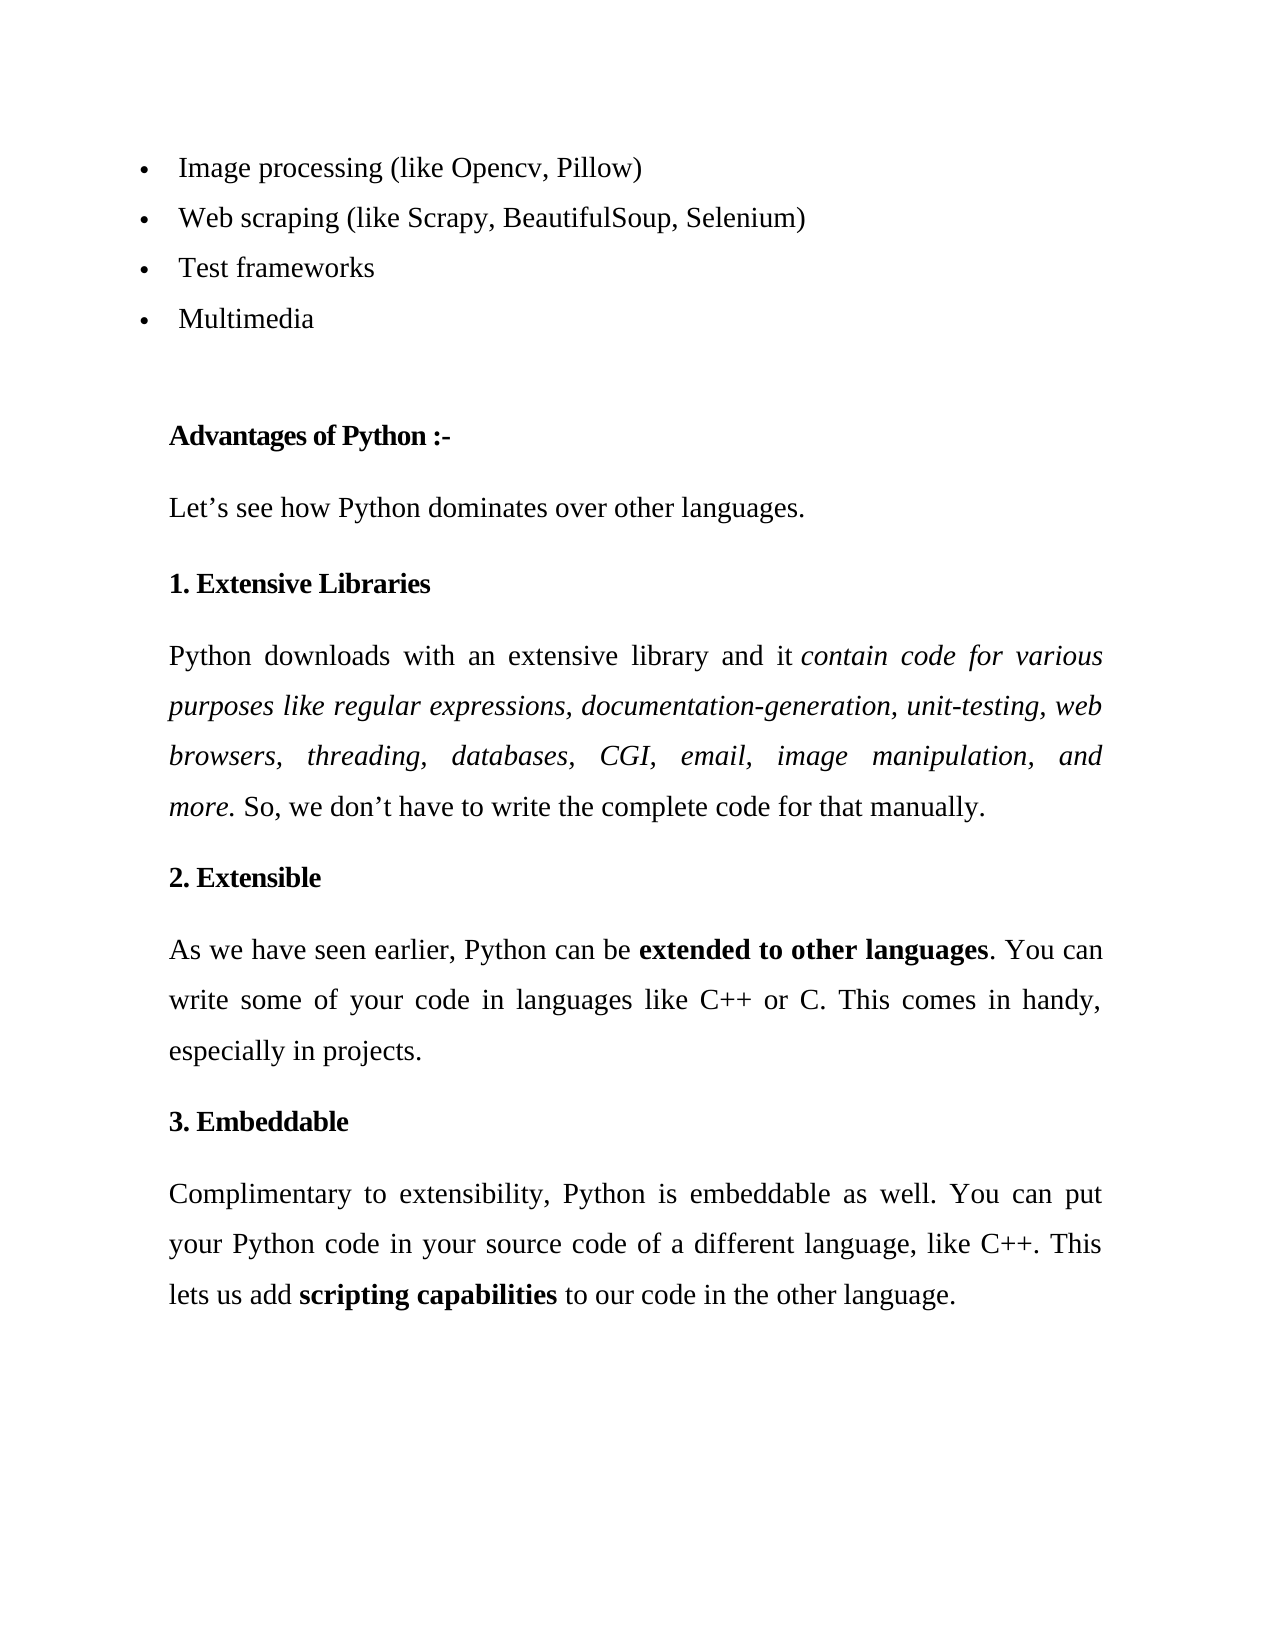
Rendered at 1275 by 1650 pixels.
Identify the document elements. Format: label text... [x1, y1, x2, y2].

text Python downloads with an extensive library and it contain code for various purposes like regular expressions, documentation-generation, unit-testing, web browsers, threading, databases, CGI, email, image manipulation, and more. So, we don’t have to write the complete code for that manually. [169, 638, 1103, 822]
list Image processing (like Opencv, Pillow) [141, 150, 1125, 183]
list Test frameworks [141, 251, 1125, 284]
list Web scraping (like Scrapy, BeautifulSoup, Selenium) [141, 200, 1125, 234]
list Multimedia [141, 301, 1125, 334]
text As we have seen earlier, Python can be extended to other languages. You can write some of your code in languages like C++ or C. This comes in handy, especially in projects. [169, 932, 1103, 1066]
subtitle Advantages of Python :- [169, 418, 1103, 452]
text Complimentary to extensibility, Python is embeddable as well. You can put your Python code in your source code of a different language, like C++. This lets us add scripting capabilities to our code in the other language. [169, 1176, 1103, 1310]
text Let’s see how Python dominates over other languages. [169, 490, 1103, 524]
subtitle 3. Embeddable [169, 1104, 1103, 1137]
subtitle 1. Extensive Libraries [169, 566, 1103, 599]
subtitle 2. Extensible [169, 860, 1103, 893]
